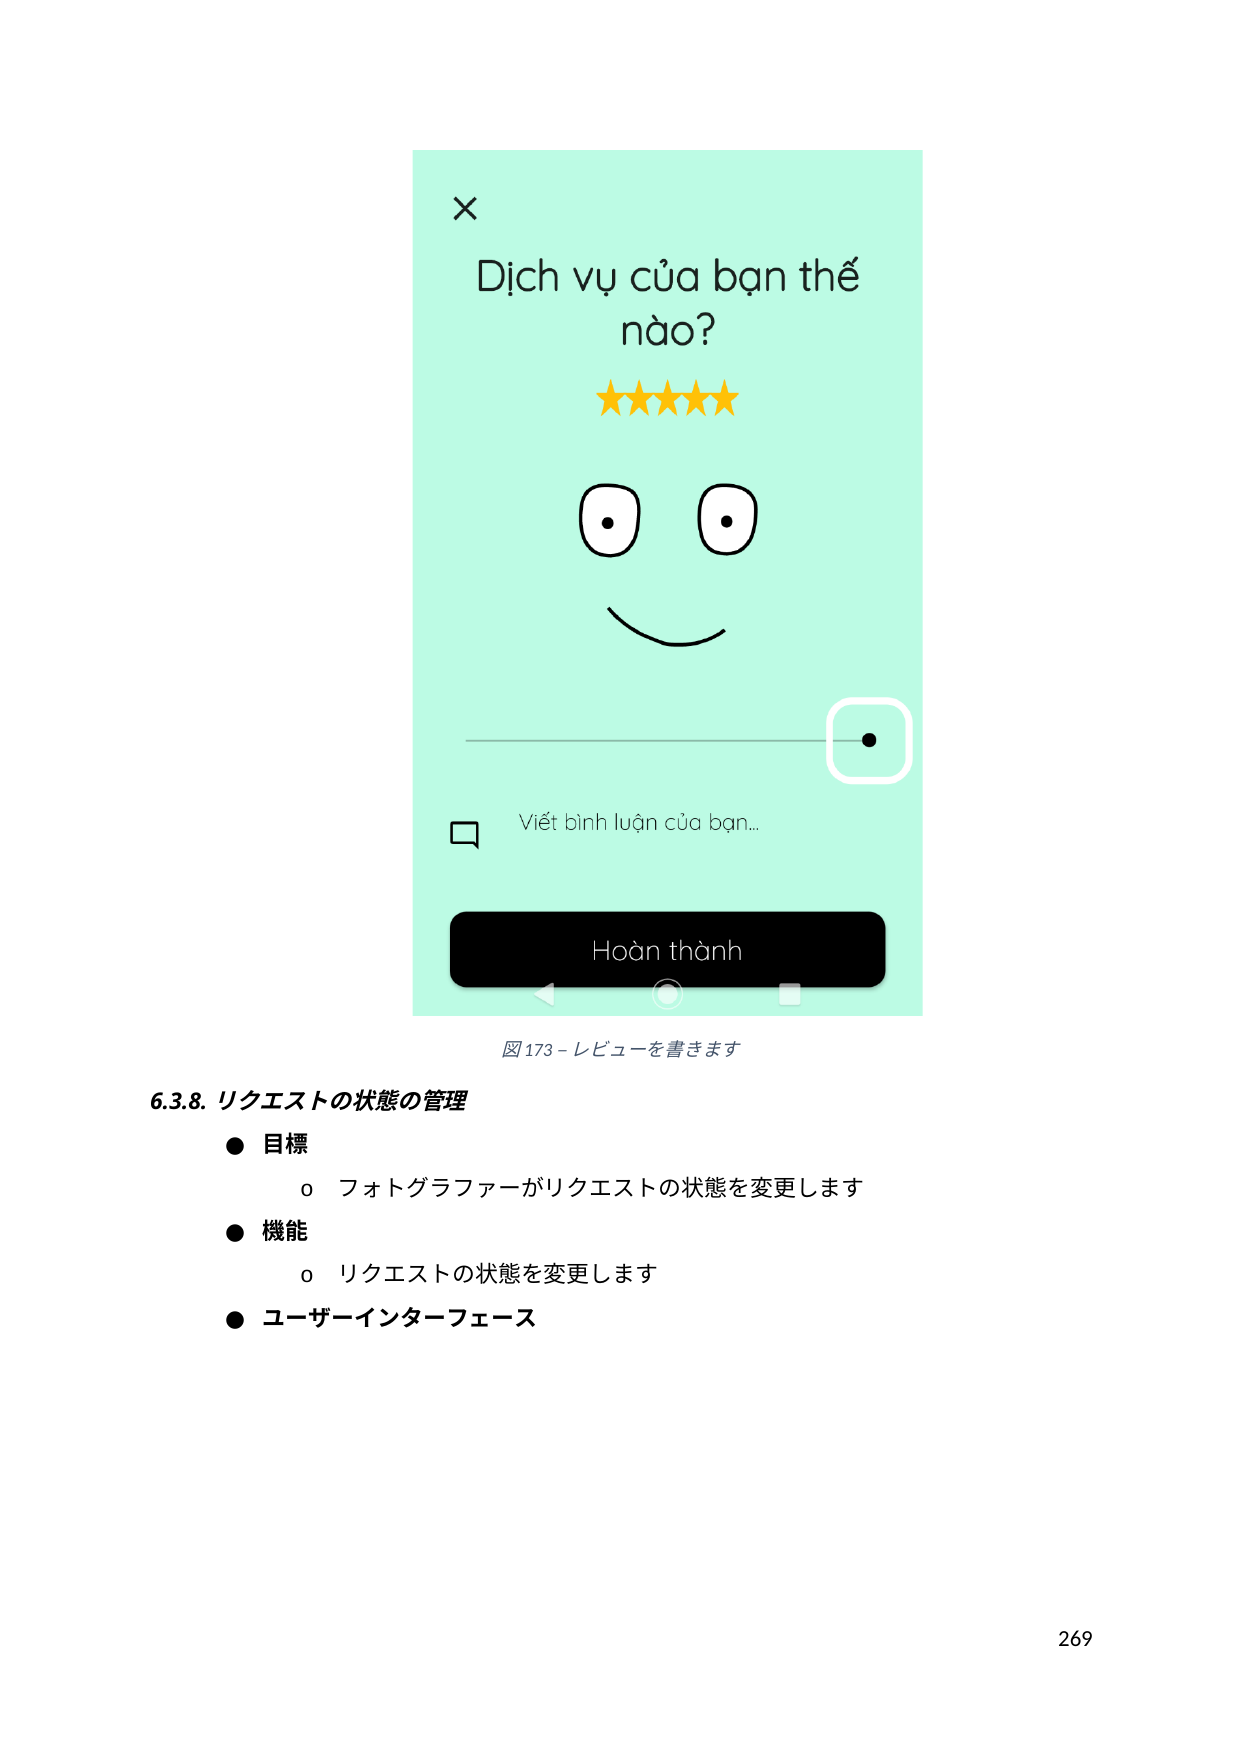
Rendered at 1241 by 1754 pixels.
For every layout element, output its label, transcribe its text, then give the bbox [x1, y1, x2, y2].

list 目標 [225, 1119, 1093, 1166]
subtitle 6.3.8. リクエストの状態の管理 [150, 1083, 1093, 1116]
text 図173 – レビューを書きます [150, 1035, 1093, 1062]
list リクエストの状態を変更します [300, 1256, 1093, 1290]
list ユーザーインターフェース [225, 1292, 1093, 1339]
picture [412, 150, 923, 1016]
list 機能 [225, 1206, 1093, 1252]
list フォトグラファーがリクエストの状態を変更します [300, 1169, 1093, 1203]
